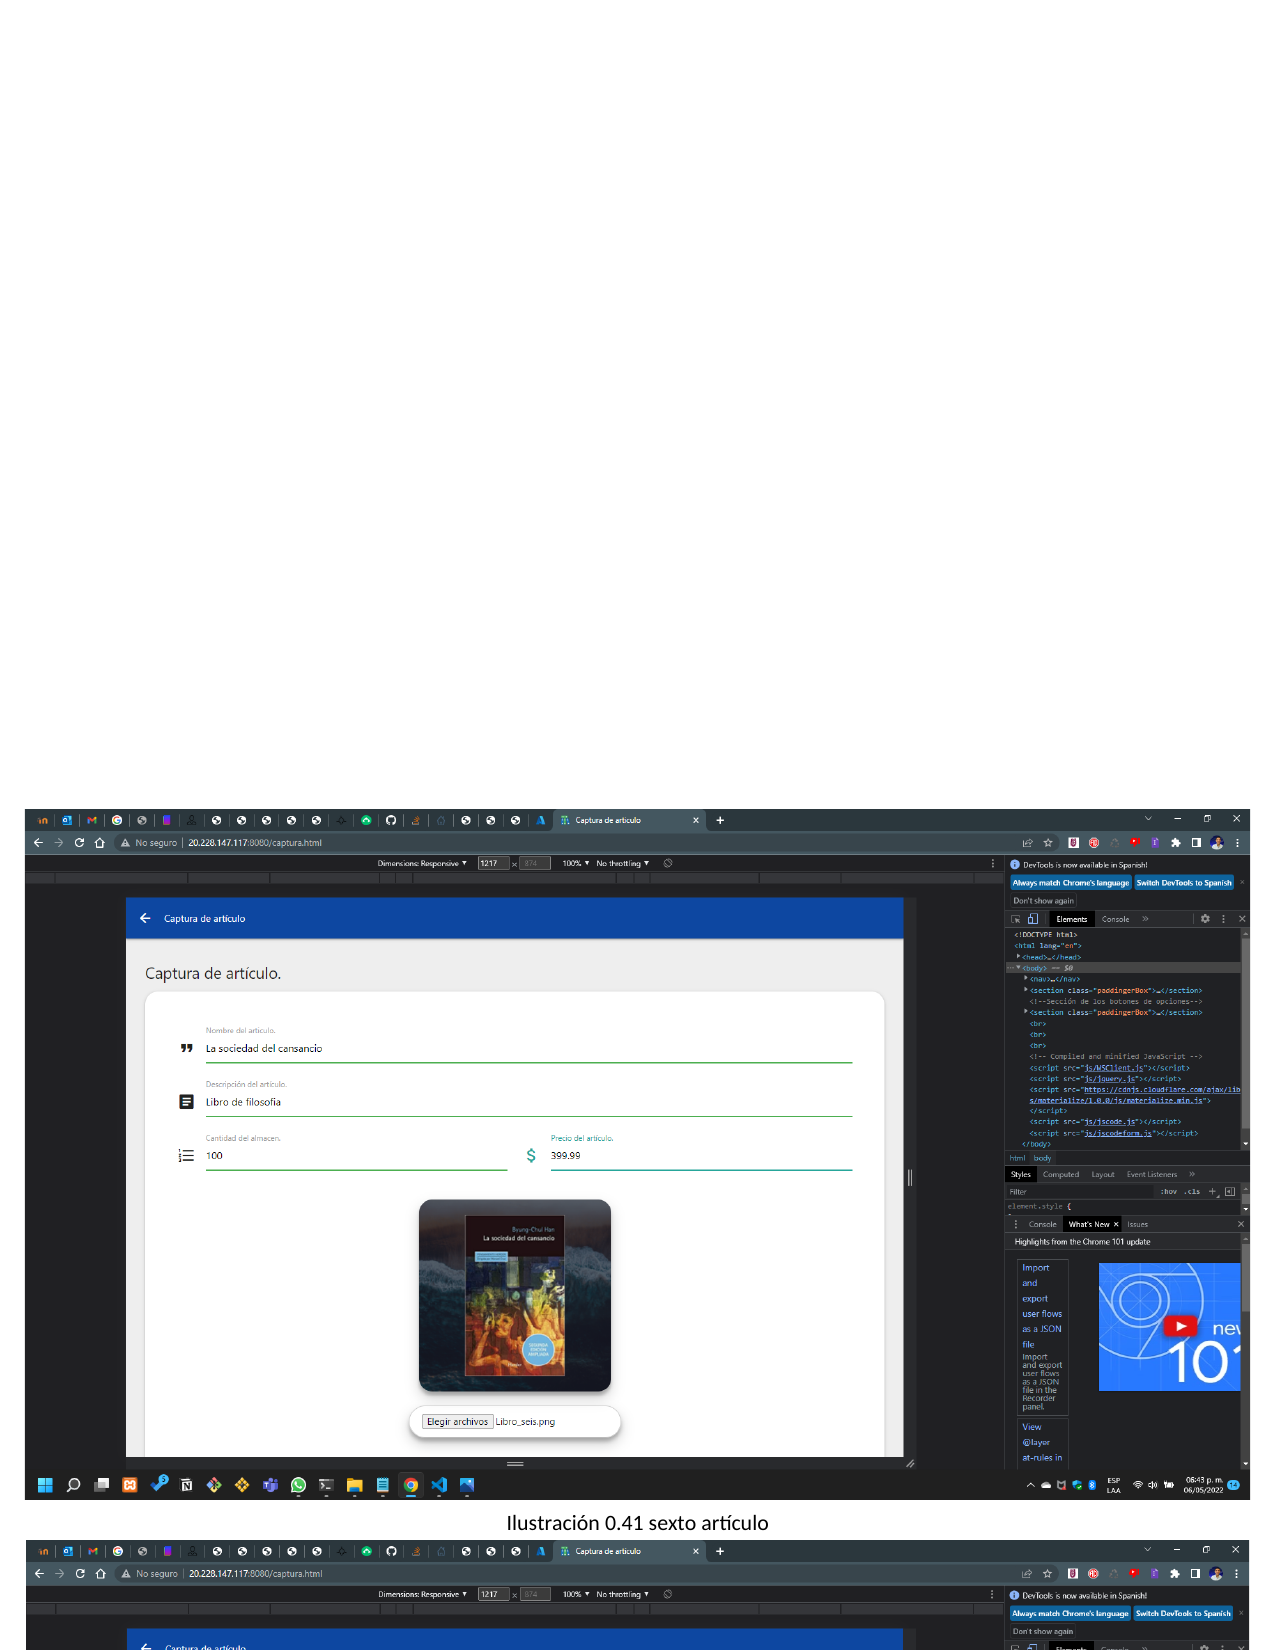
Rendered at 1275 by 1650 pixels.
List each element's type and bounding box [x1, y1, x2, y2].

picture [24, 809, 1251, 1500]
picture [26, 1540, 1250, 1650]
